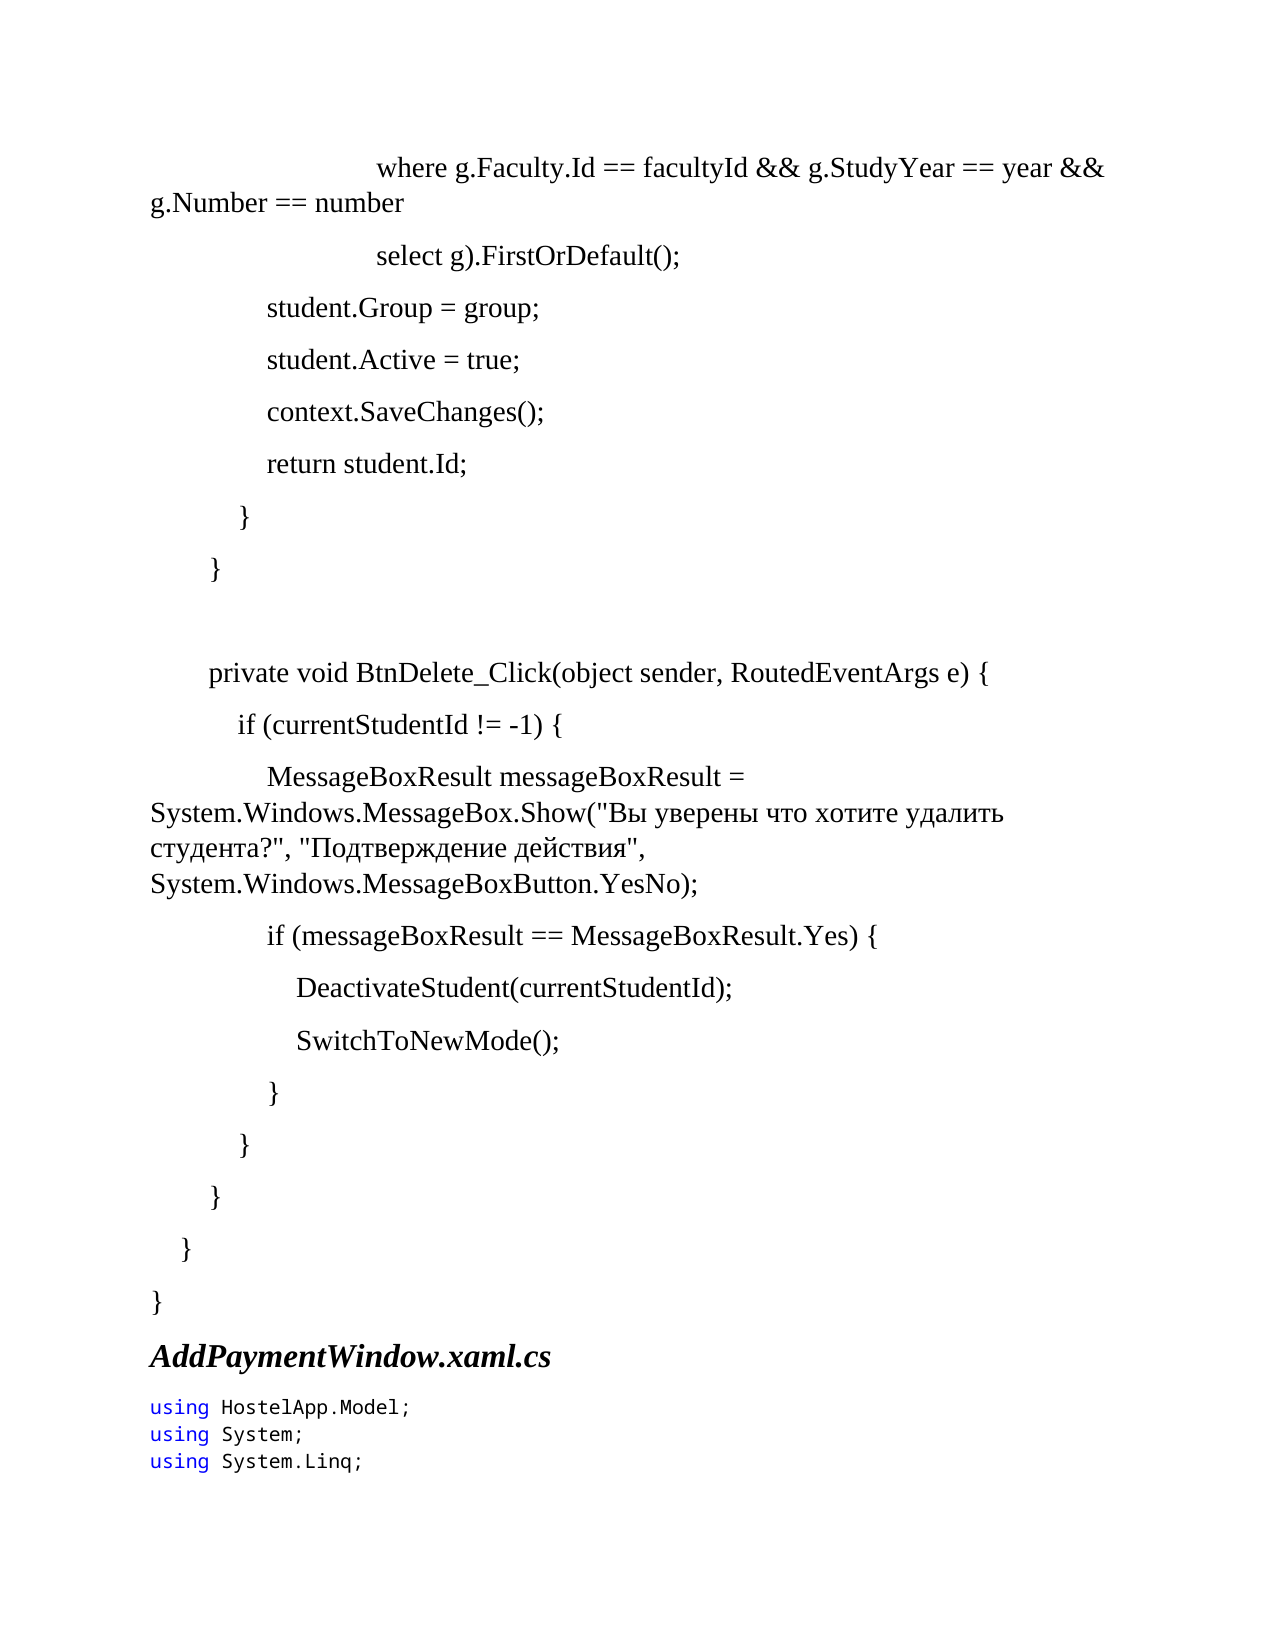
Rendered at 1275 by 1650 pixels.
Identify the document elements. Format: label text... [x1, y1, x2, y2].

text where g.Faculty.Id == facultyId && g.StudyYear == year && g.Number == number [150, 150, 1125, 219]
text } [150, 551, 1125, 584]
text } [150, 1179, 1125, 1213]
text if (messageBoxResult == MessageBoxResult.Yes) { [150, 918, 1125, 952]
text if (currentStudentId != -1) { [150, 707, 1125, 741]
text select g).FirstOrDefault(); [150, 238, 1125, 271]
text using System; [150, 1420, 1125, 1447]
text DeactivateStudent(currentStudentId); [150, 971, 1125, 1004]
text } [150, 1284, 1125, 1317]
text SwitchToNewMode(); [150, 1023, 1125, 1056]
text return student.Id; [150, 446, 1125, 480]
text } [150, 1231, 1125, 1265]
text using HostelApp.Model; [150, 1393, 1125, 1420]
text AddPaymentWindow.xaml.cs [150, 1336, 1125, 1374]
text private void BtnDelete_Click(object sender, RoutedEventArgs e) { [150, 655, 1125, 689]
text student.Active = true; [150, 342, 1125, 376]
text MessageBoxResult messageBoxResult = System.Windows.MessageBox.Show("Вы уверены что хотите удалить студента?", "Подтверждение действия", System.Windows.MessageBoxButton.YesNo); [150, 759, 1125, 900]
text } [150, 499, 1125, 532]
text context.SaveChanges(); [150, 394, 1125, 428]
text } [150, 1127, 1125, 1161]
text } [150, 1075, 1125, 1108]
text using System.Linq; [150, 1447, 1125, 1474]
text student.Group = group; [150, 290, 1125, 323]
